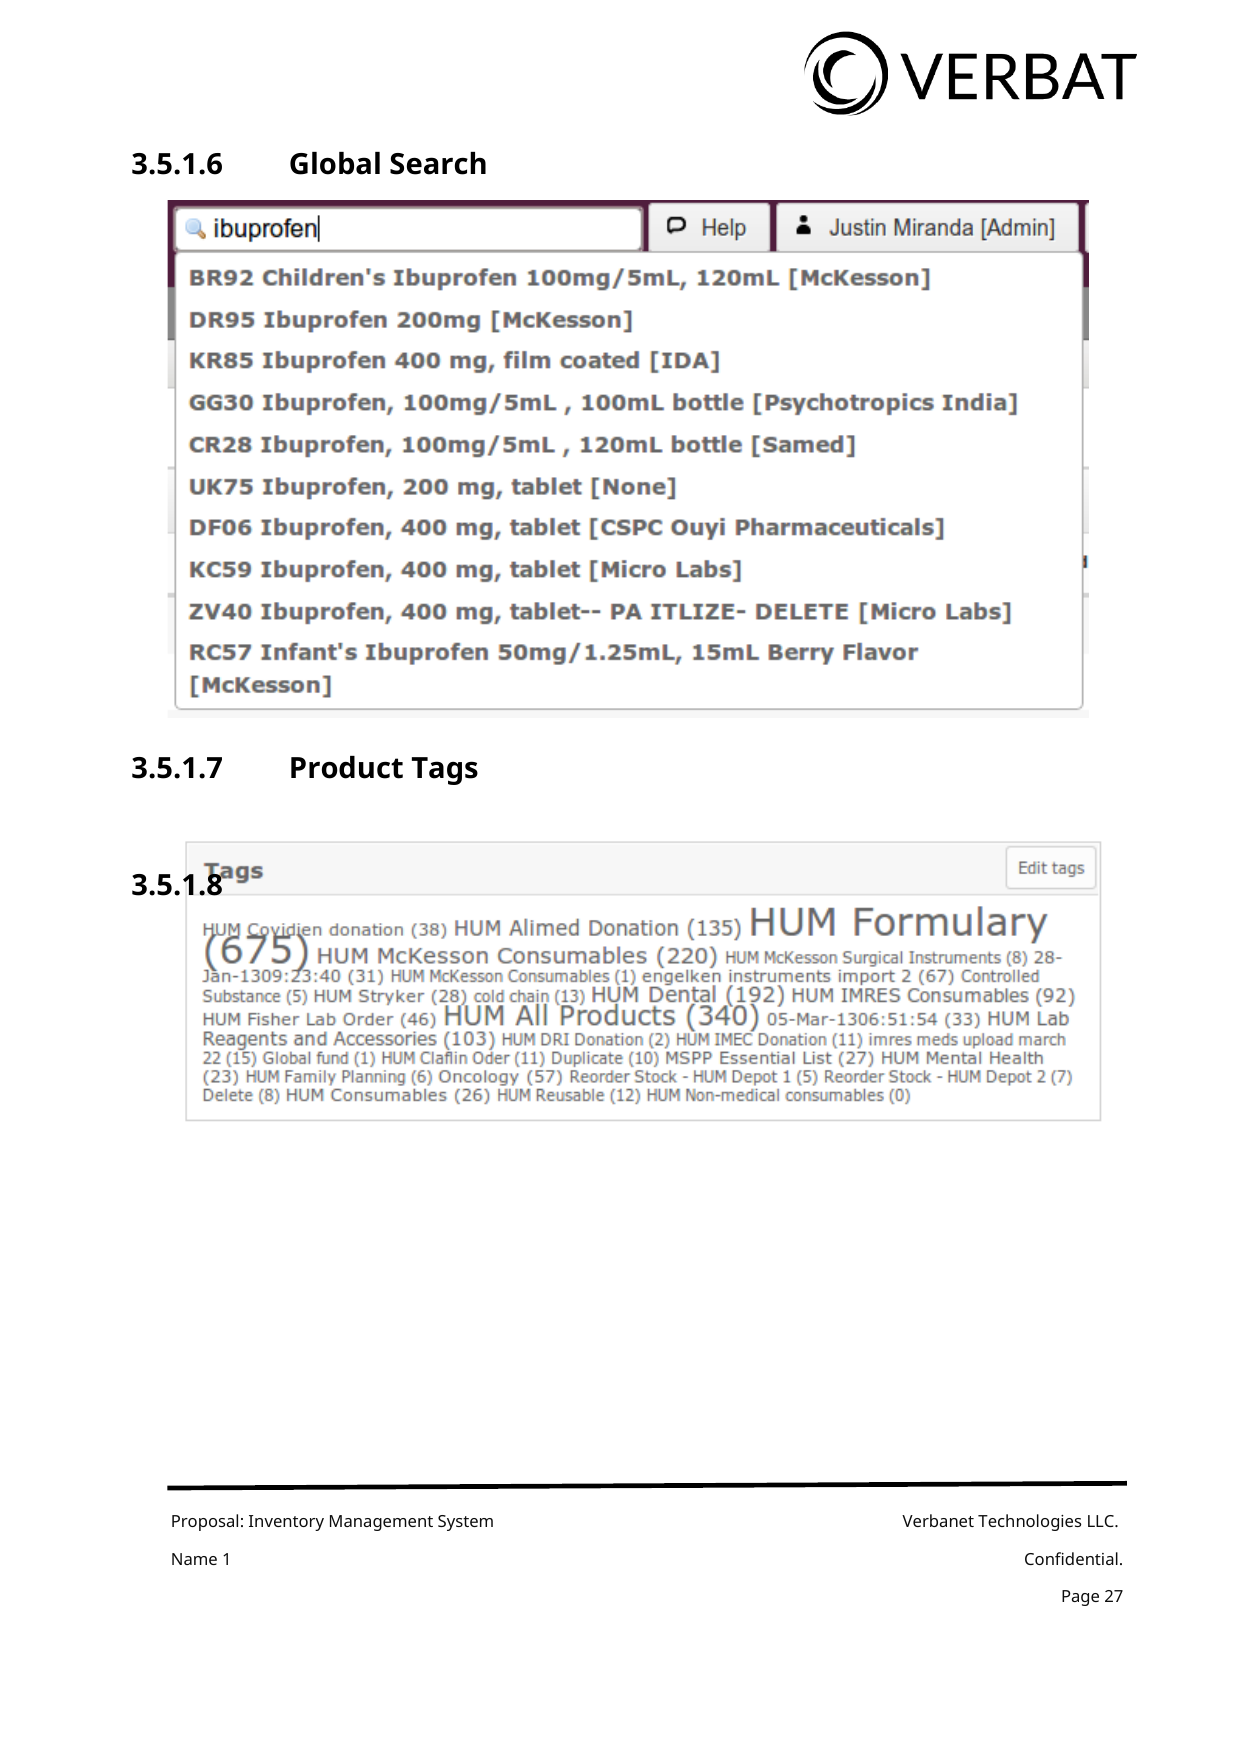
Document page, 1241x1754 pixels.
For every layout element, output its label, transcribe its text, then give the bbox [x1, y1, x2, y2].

picture [181, 837, 1103, 1123]
subtitle Product Tags [131, 749, 1053, 786]
subtitle Global Search [131, 145, 1053, 182]
picture [800, 27, 1138, 116]
picture [167, 200, 1089, 718]
